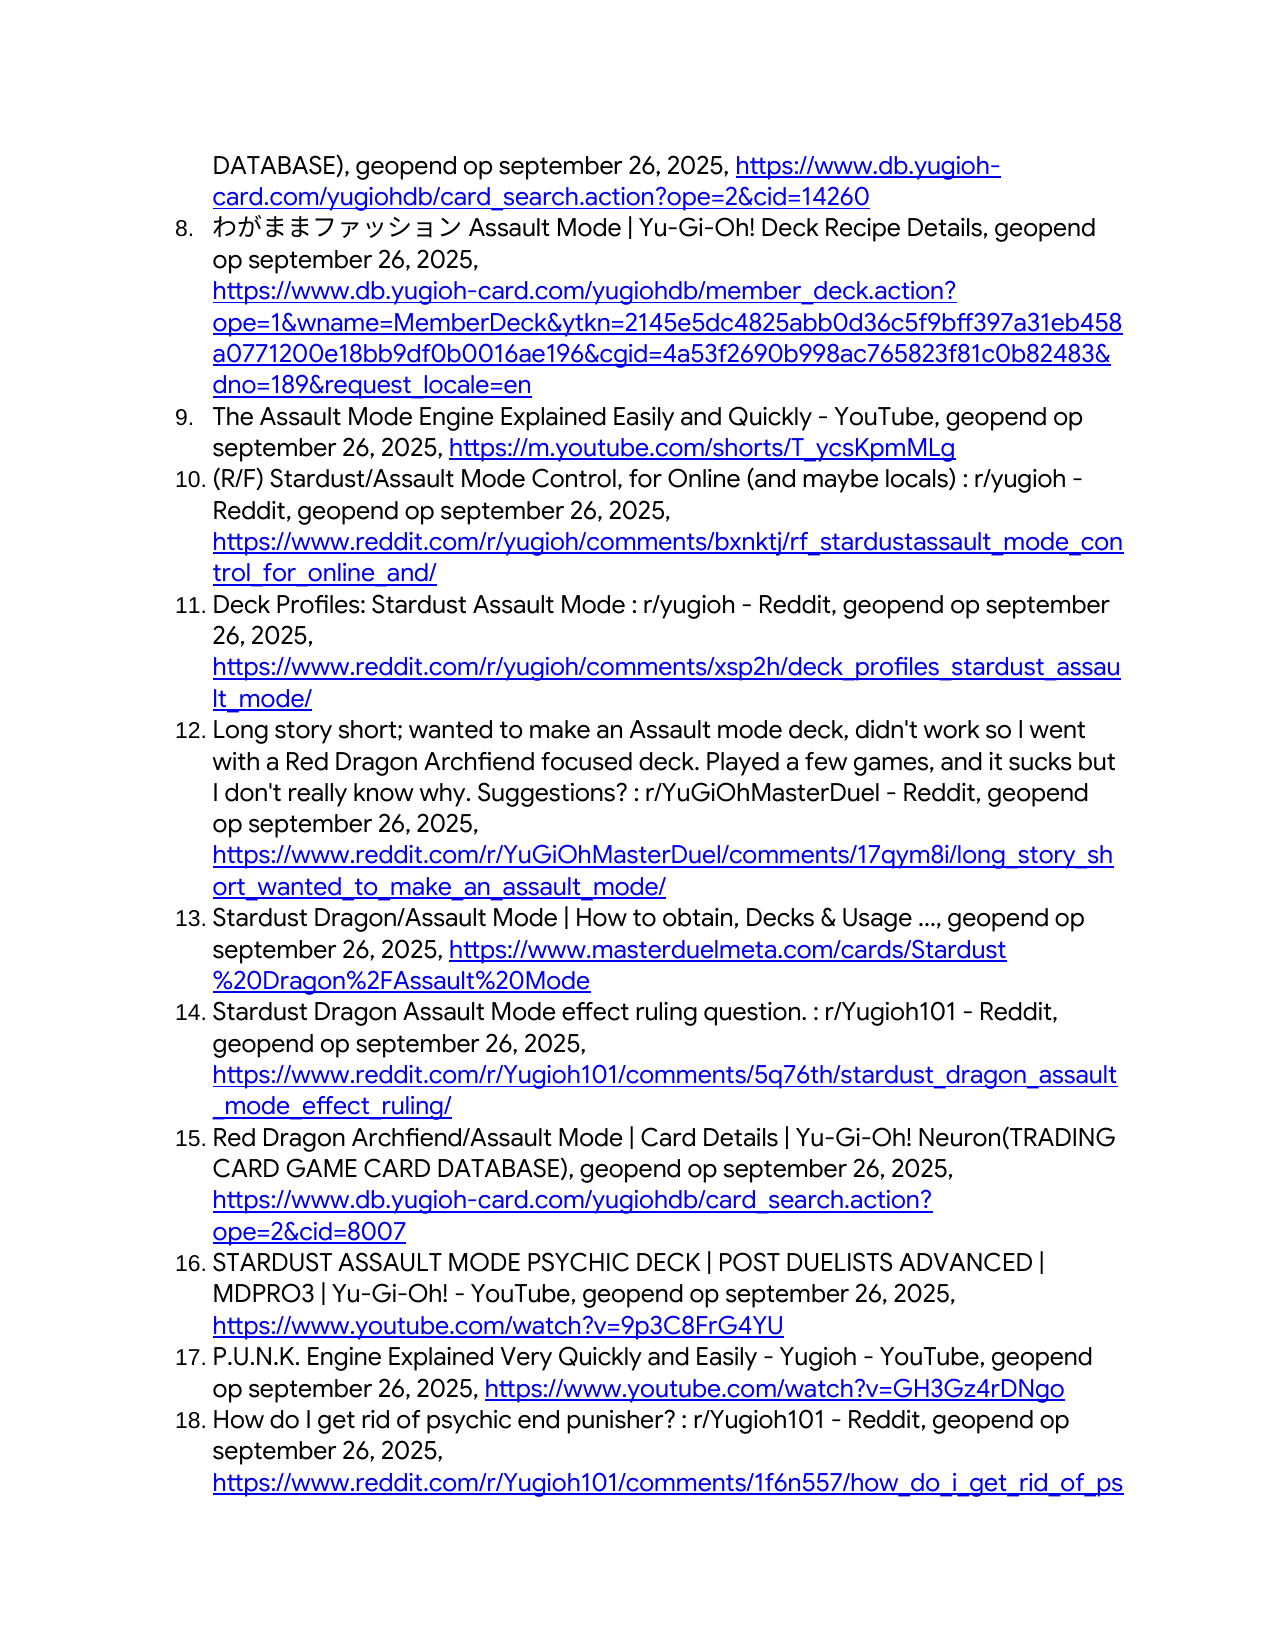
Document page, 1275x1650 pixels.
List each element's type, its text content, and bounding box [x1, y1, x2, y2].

list Long story short; wanted to make an Assault mode deck, didn't work so I went with a Red Dragon Archfiend focused deck. Played a few games, and it sucks but I don't really know why. Suggestions? : r/YuGiOhMasterDuel - Reddit, geopend op september 26, 2025, https://www.reddit.com/r/YuGiOhMasterDuel/comments/17qym8i/long_story_short_wanted_to_make_an_assault_mode/ [175, 714, 1125, 902]
list STARDUST ASSAULT MODE PSYCHIC DECK | POST DUELISTS ADVANCED | MDPRO3 | Yu-Gi-Oh! - YouTube, geopend op september 26, 2025, https://www.youtube.com/watch?v=9p3C8FrG4YU [175, 1247, 1125, 1341]
list Red Dragon Archfiend/Assault Mode | Card Details | Yu-Gi-Oh! Neuron(TRADING CARD GAME CARD DATABASE), geopend op september 26, 2025, https://www.db.yugioh-card.com/yugiohdb/card_search.action?ope=2&cid=8007 [175, 1122, 1125, 1247]
list (R/F) Stardust/Assault Mode Control, for Online (and maybe locals) : r/yugioh - Reddit, geopend op september 26, 2025, https://www.reddit.com/r/yugioh/comments/bxnktj/rf_stardustassault_mode_control_for_online_and/ [175, 463, 1125, 589]
list P.U.N.K. Engine Explained Very Quickly and Easily - Yugioh - YouTube, geopend op september 26, 2025, https://www.youtube.com/watch?v=GH3Gz4rDNgo [175, 1341, 1125, 1404]
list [175, 150, 1125, 213]
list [175, 1404, 1125, 1498]
list Stardust Dragon Assault Mode effect ruling question. : r/Yugioh101 - Reddit, geopend op september 26, 2025, https://www.reddit.com/r/Yugioh101/comments/5q76th/stardust_dragon_assault_mode_effect_ruling/ [175, 997, 1125, 1122]
list Stardust Dragon/Assault Mode | How to obtain, Decks & Usage ..., geopend op september 26, 2025, https://www.masterduelmeta.com/cards/Stardust%20Dragon%2FAssault%20Mode [175, 902, 1125, 997]
list わがままファッション Assault Mode | Yu-Gi-Oh! Deck Recipe Details, geopend op september 26, 2025, https://www.db.yugioh-card.com/yugiohdb/member_deck.action?ope=1&wname=MemberDeck&ytkn=2145e5dc4825abb0d36c5f9bff397a31eb458a0771200e18bb9df0b0016ae196&cgid=4a53f2690b998ac765823f81c0b82483&dno=189&request_locale=en [175, 213, 1125, 401]
list The Assault Mode Engine Explained Easily and Quickly - YouTube, geopend op september 26, 2025, https://m.youtube.com/shorts/T_ycsKpmMLg [175, 401, 1125, 463]
list Deck Profiles: Stardust Assault Mode : r/yugioh - Reddit, geopend op september 26, 2025, https://www.reddit.com/r/yugioh/comments/xsp2h/deck_profiles_stardust_assault_mode/ [175, 589, 1125, 714]
